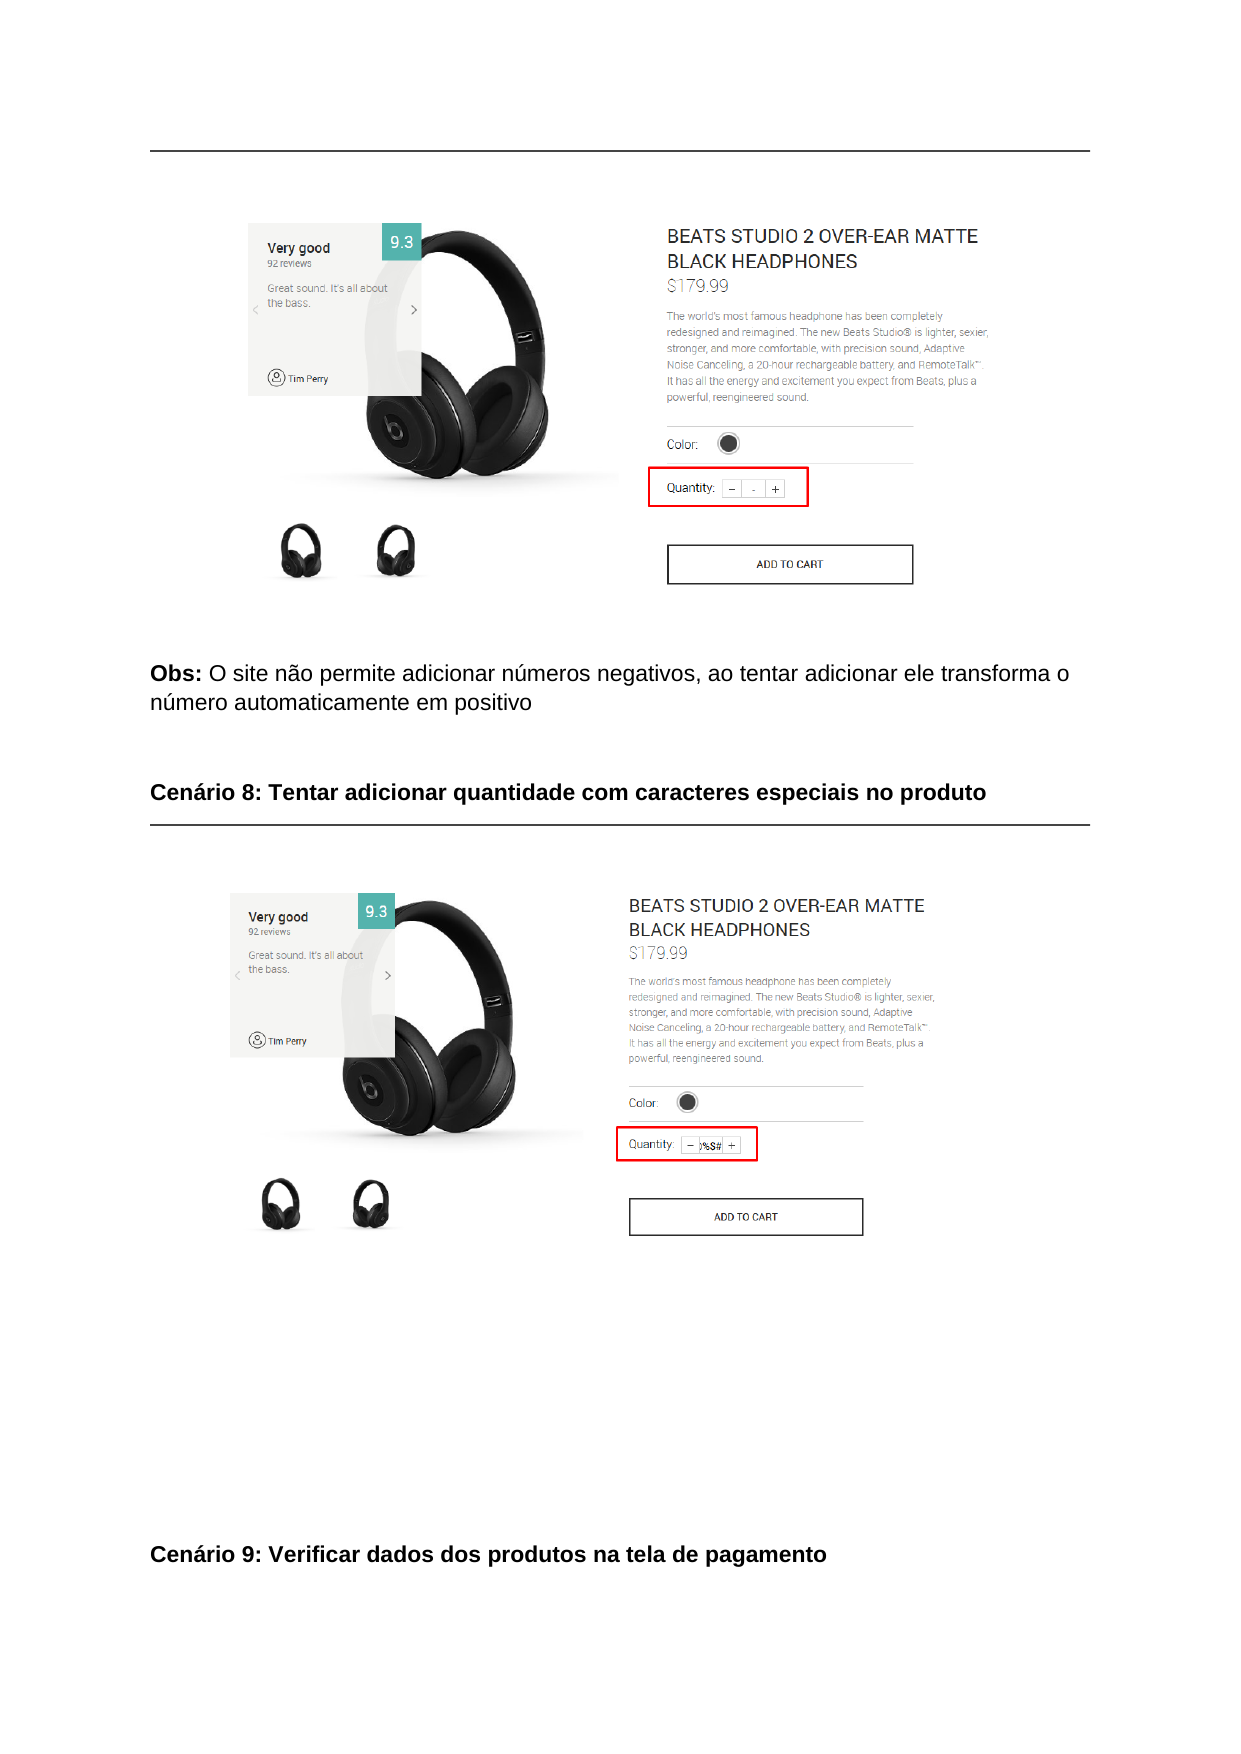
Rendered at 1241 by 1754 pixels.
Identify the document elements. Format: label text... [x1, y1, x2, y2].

text Cenário 8: Tentar adicionar quantidade com caracteres especiais no produto [150, 779, 1090, 805]
picture [150, 150, 1091, 642]
text Obs: O site não permite adicionar números negativos, ao tentar adicionar ele transforma o número automaticamente em positivo [150, 660, 1090, 715]
picture [150, 824, 1091, 1297]
text Cenário 9: Verificar dados dos produtos na tela de pagamento [150, 1541, 1090, 1568]
